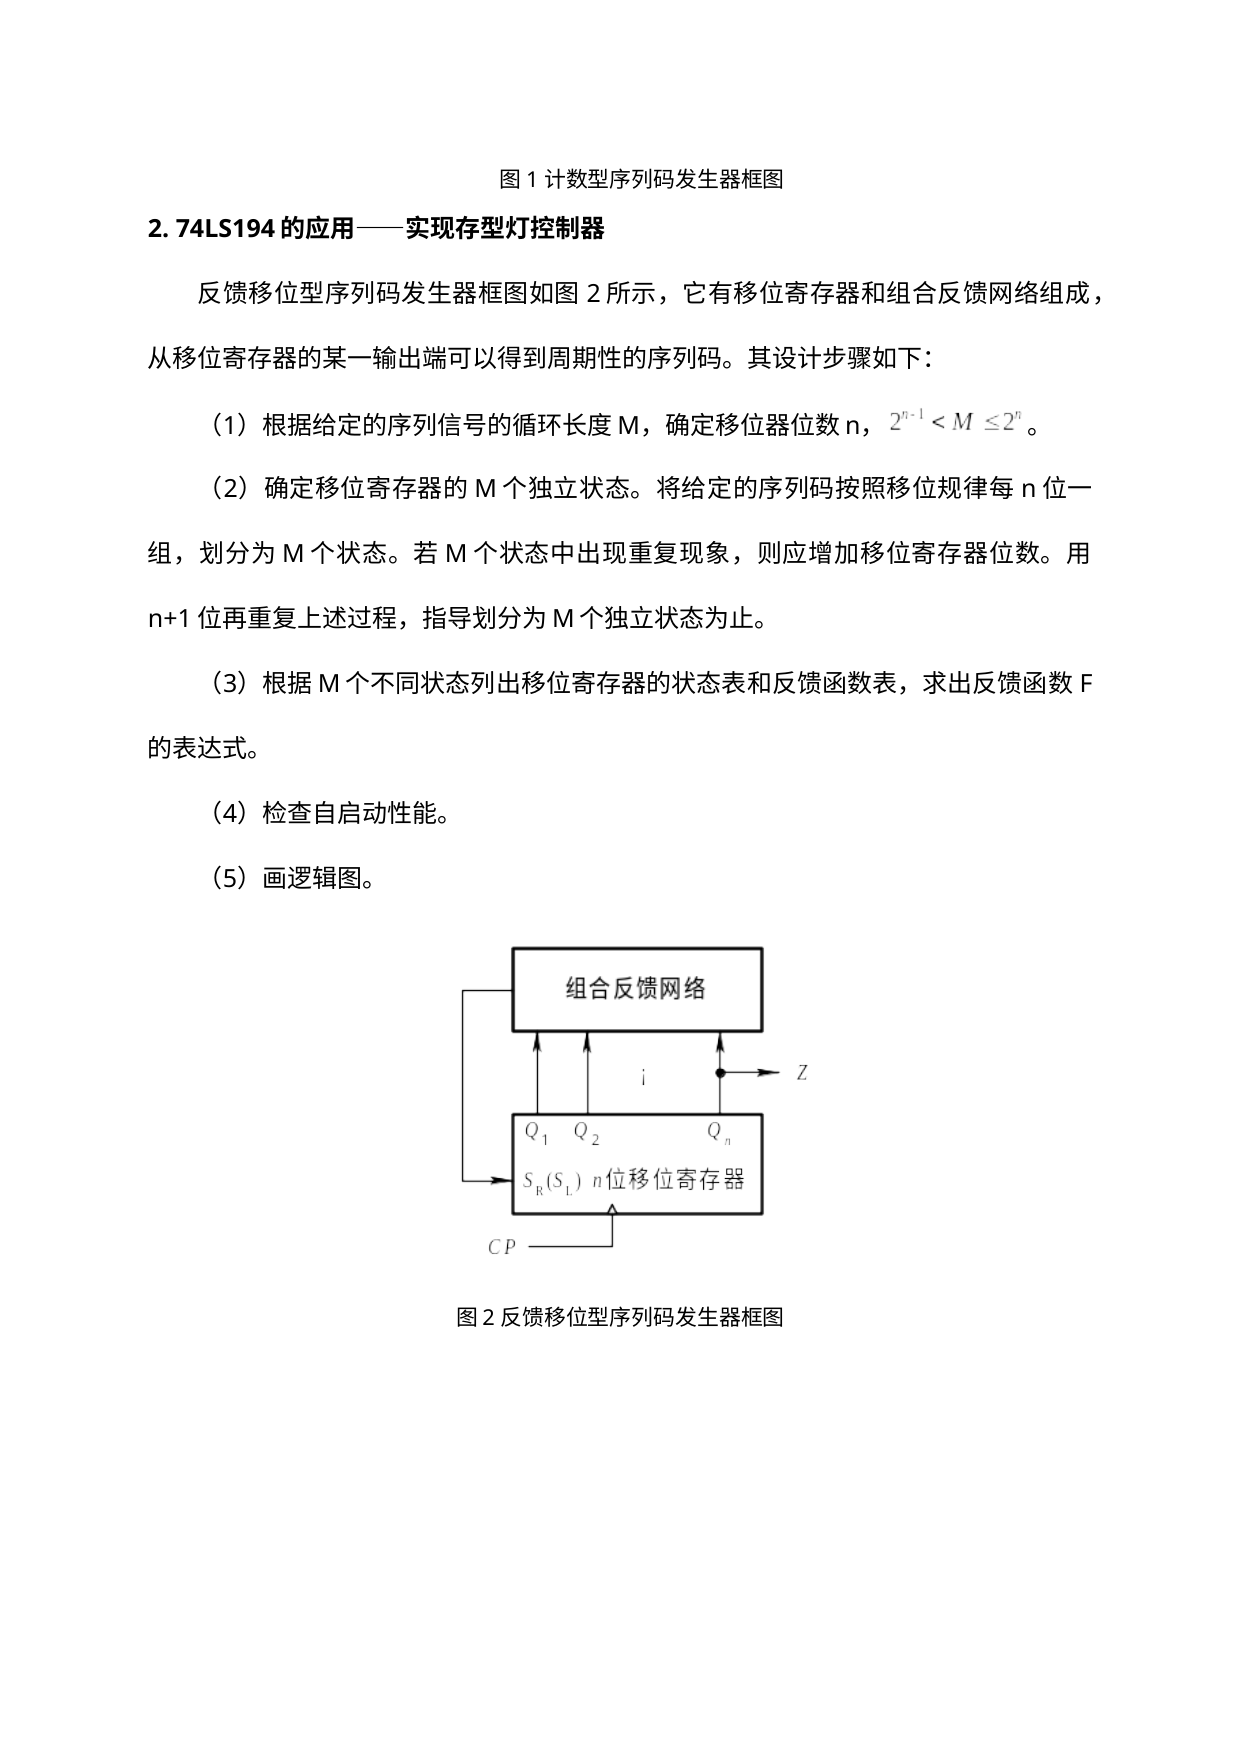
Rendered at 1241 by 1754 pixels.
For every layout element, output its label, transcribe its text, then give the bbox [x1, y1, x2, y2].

text 反馈移位型序列码发生器框图如图2所示，它有移位寄存器和组合反馈网络组成，从移位寄存器的某一输出端可以得到周期性的序列码。其设计步骤如下： [148, 259, 1092, 389]
text 2. 74LS194的应用——实现存型灯控制器 [148, 194, 1092, 259]
text （2）确定移位寄存器的M个独立状态。将给定的序列码按照移位规律每n位一组，划分为M个状态。若M个状态中出现重复现象，则应增加移位寄存器位数。用n+1位再重复上述过程，指导划分为M个独立状态为止。 [148, 454, 1092, 649]
text （3）根据M个不同状态列出移位寄存器的状态表和反馈函数表，求出反馈函数F的表达式。 [148, 649, 1092, 779]
text （4）检查自启动性能。 [148, 779, 1092, 844]
text 图1 计数型序列码发生器框图 [148, 162, 1092, 194]
text （5）画逻辑图。 [148, 844, 1092, 909]
text 图2 反馈移位型序列码发生器框图 [148, 1299, 1092, 1332]
text （1）根据给定的序列信号的循环长度M，确定移位器位数n，。 [148, 389, 1092, 454]
